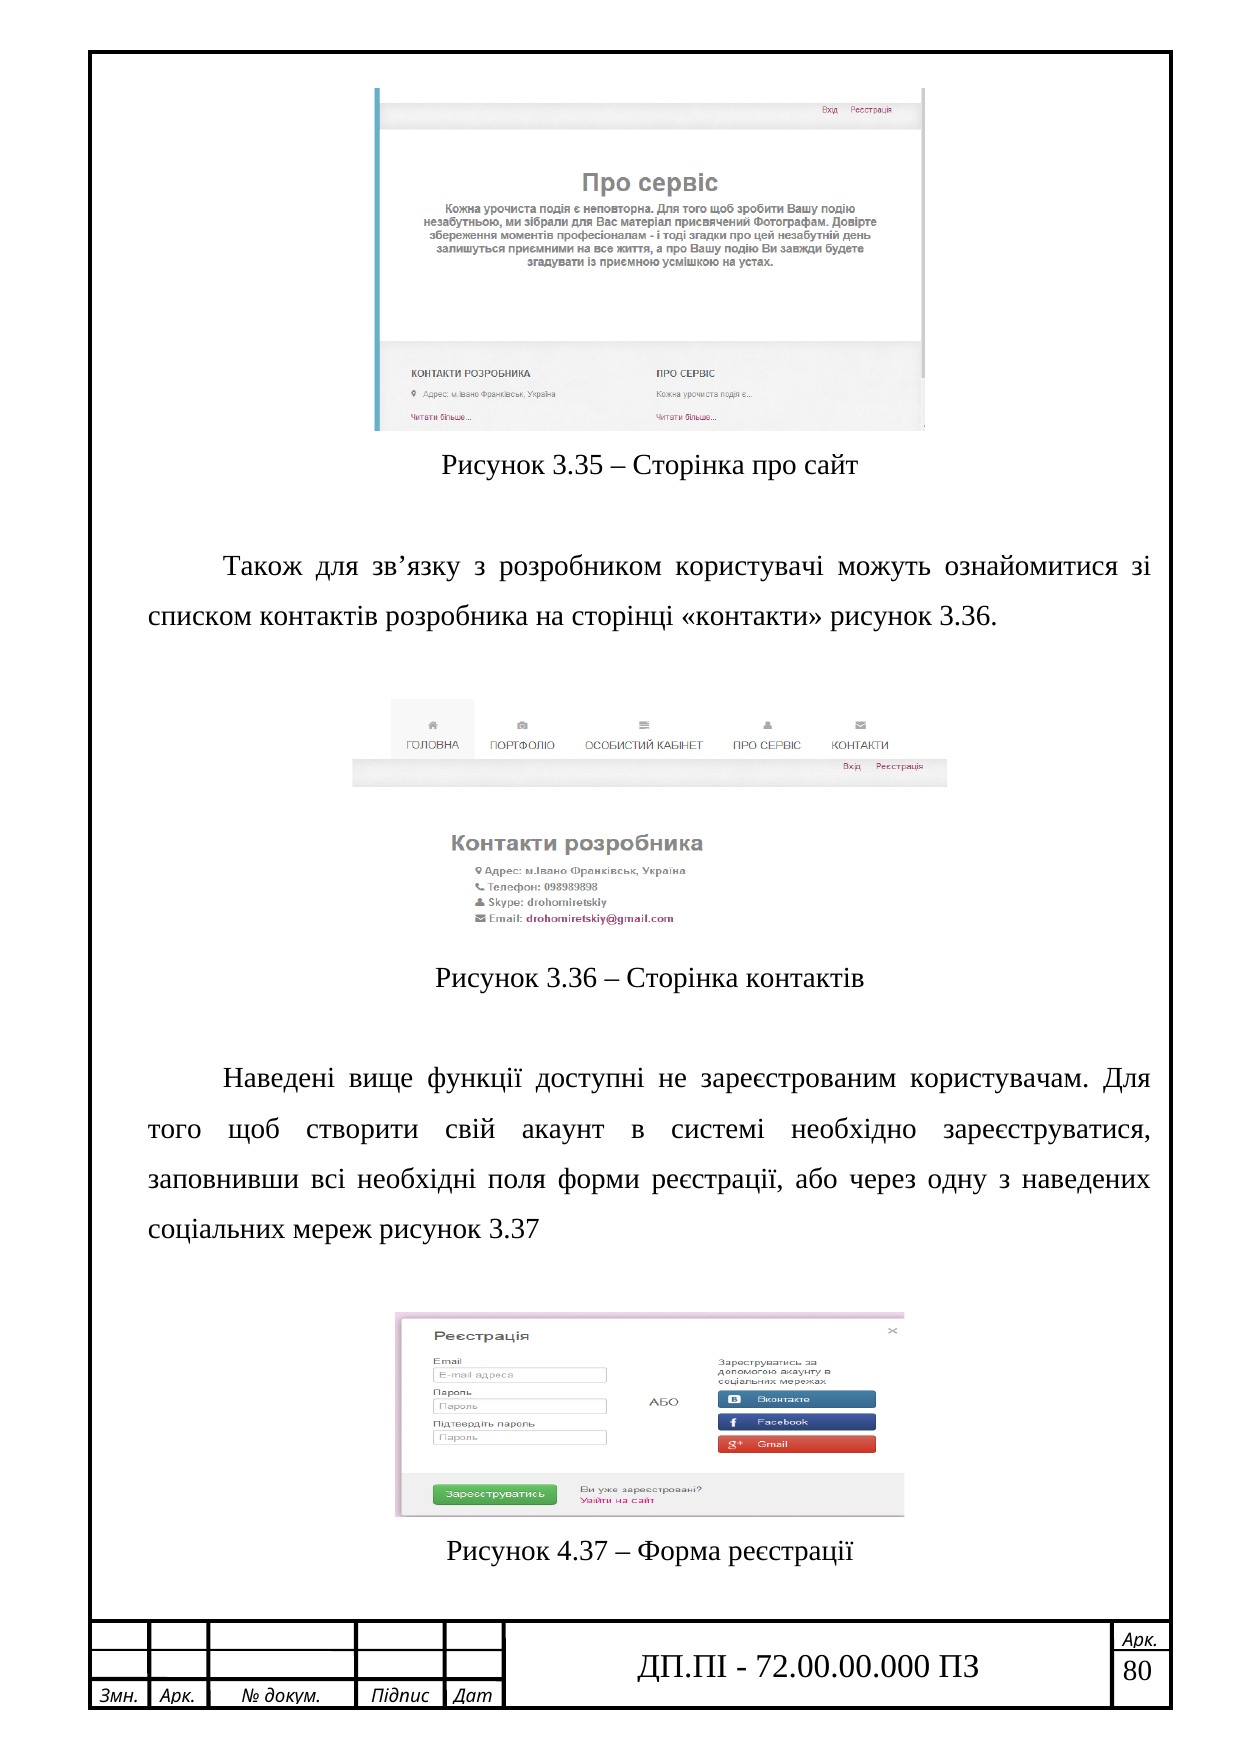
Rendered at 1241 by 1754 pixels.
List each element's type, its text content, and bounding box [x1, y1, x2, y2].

picture [394, 1312, 905, 1517]
text Також для зв’язку з розробником користувачі можуть ознайомитися зі списком контактів розробника на сторінці «контакти» рисунок 3.36. [148, 548, 1152, 632]
text Рисунок 4.37 – Форма реєстрації [148, 1533, 1152, 1567]
text Рисунок 3.35 – Сторінка про сайт [148, 447, 1152, 481]
text Наведені вище функції доступні не зареєстрованим користувачам. Для того щоб створити свій акаунт в системі необхідно зареєструватися, заповнивши всі необхідні поля форми реєстрації, або через одну з наведених соціальних мереж рисунок 3.37 [148, 1061, 1152, 1245]
picture [352, 699, 948, 944]
text Рисунок 3.36 – Сторінка контактів [148, 960, 1152, 993]
picture [374, 88, 925, 431]
